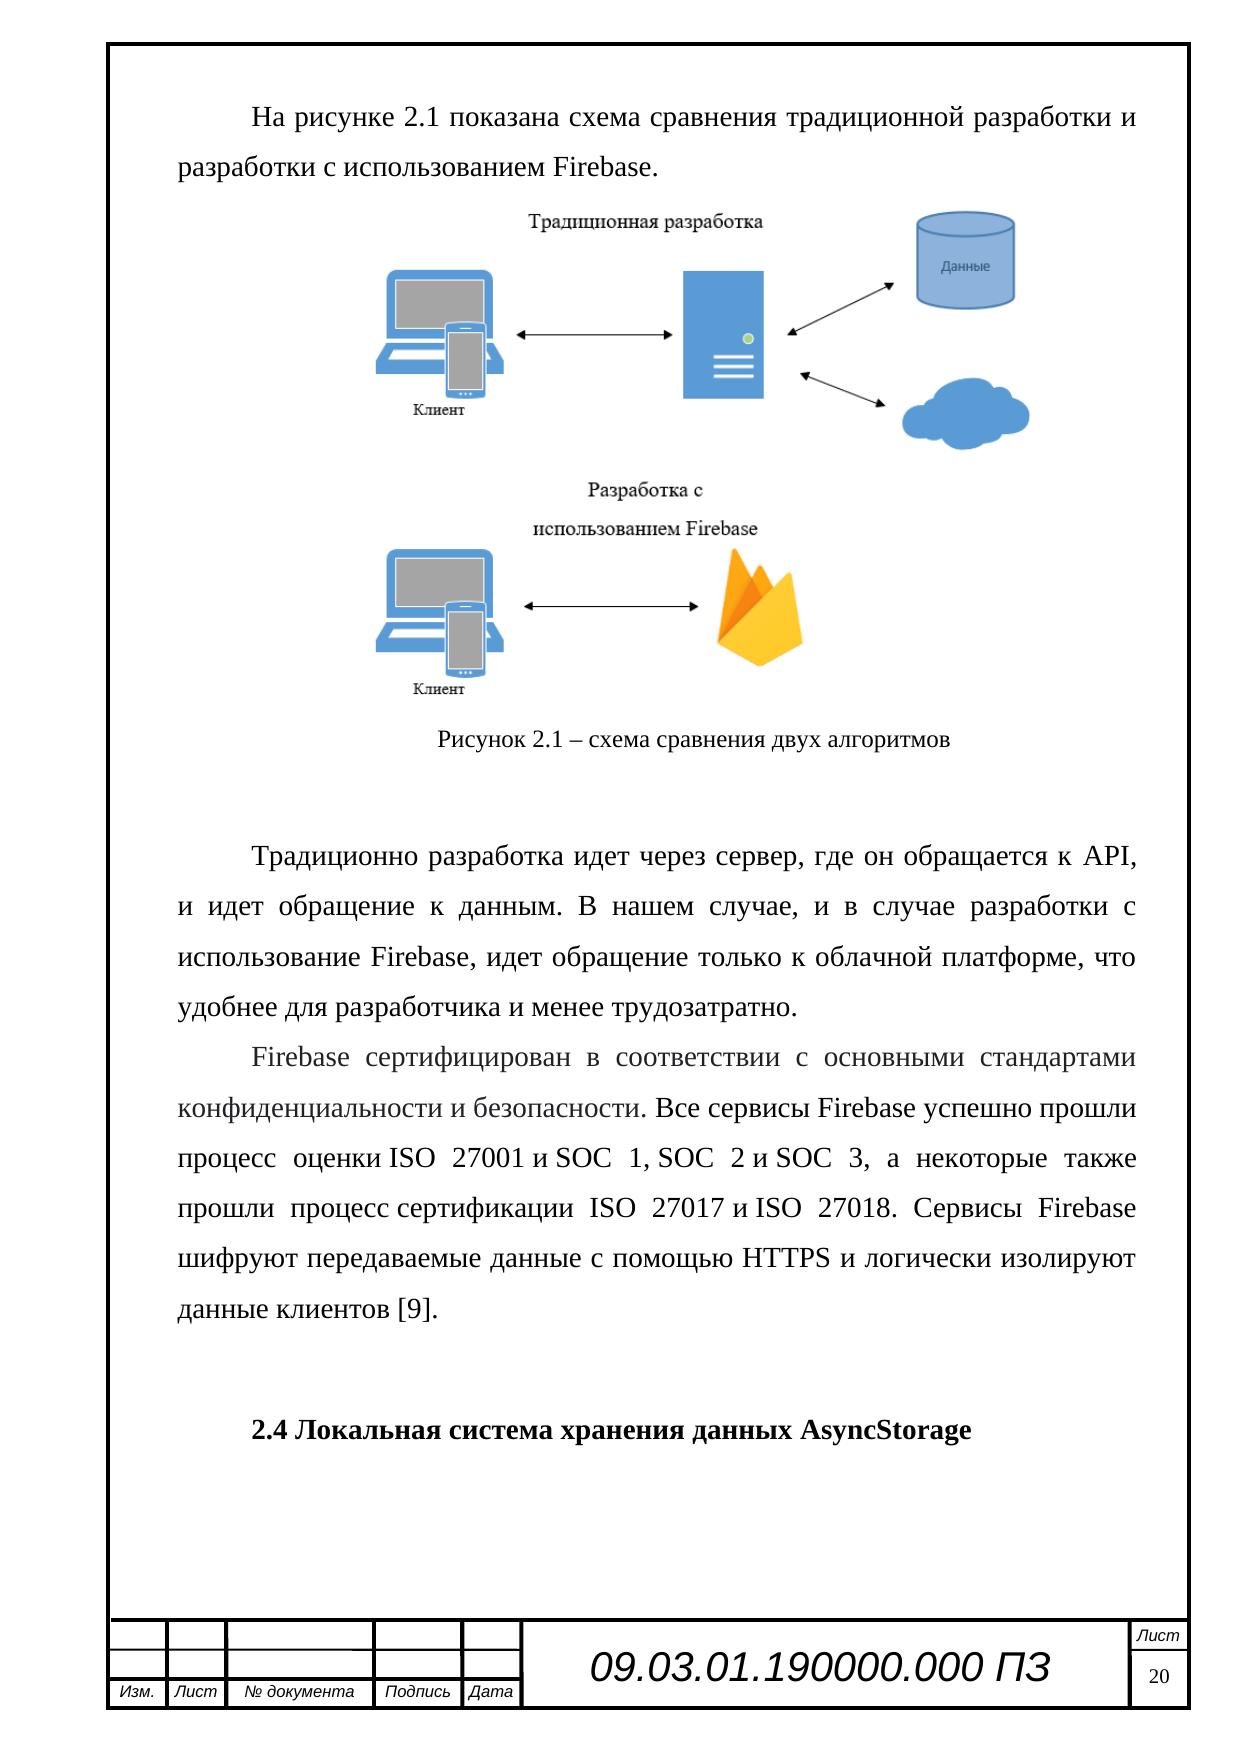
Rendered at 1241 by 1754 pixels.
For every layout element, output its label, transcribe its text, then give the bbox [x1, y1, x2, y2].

text Рисунок 2.1 – схема сравнения двух алгоритмов [177, 724, 1137, 753]
text Традиционно разработка идет через сервер, где он обращается к API, и идет обращение к данным. В нашем случае, и в случае разработки с использование Firebase, идет обращение только к облачной платформе, что удобнее для разработчика и менее трудозатратно. [177, 838, 1137, 1023]
text На рисунке 2.1 показана схема сравнения традиционной разработки и разработки с использованием Firebase. [177, 99, 1137, 183]
subtitle 2.4 Локальная система хранения данных AsyncStorage [177, 1412, 1137, 1446]
picture [349, 199, 1039, 707]
text Firebase сертифицирован в соответствии с основными стандартами конфиденциальности и безопасности. Все сервисы Firebase успешно прошли процесс оценки ISO 27001 и SOC 1, SOC 2 и SOC 3, а некоторые также прошли процесс сертификации ISO 27017 и ISO 27018. Сервисы Firebase шифруют передаваемые данные с помощью HTTPS и логически изолируют данные клиентов [9]. [177, 1039, 1137, 1324]
